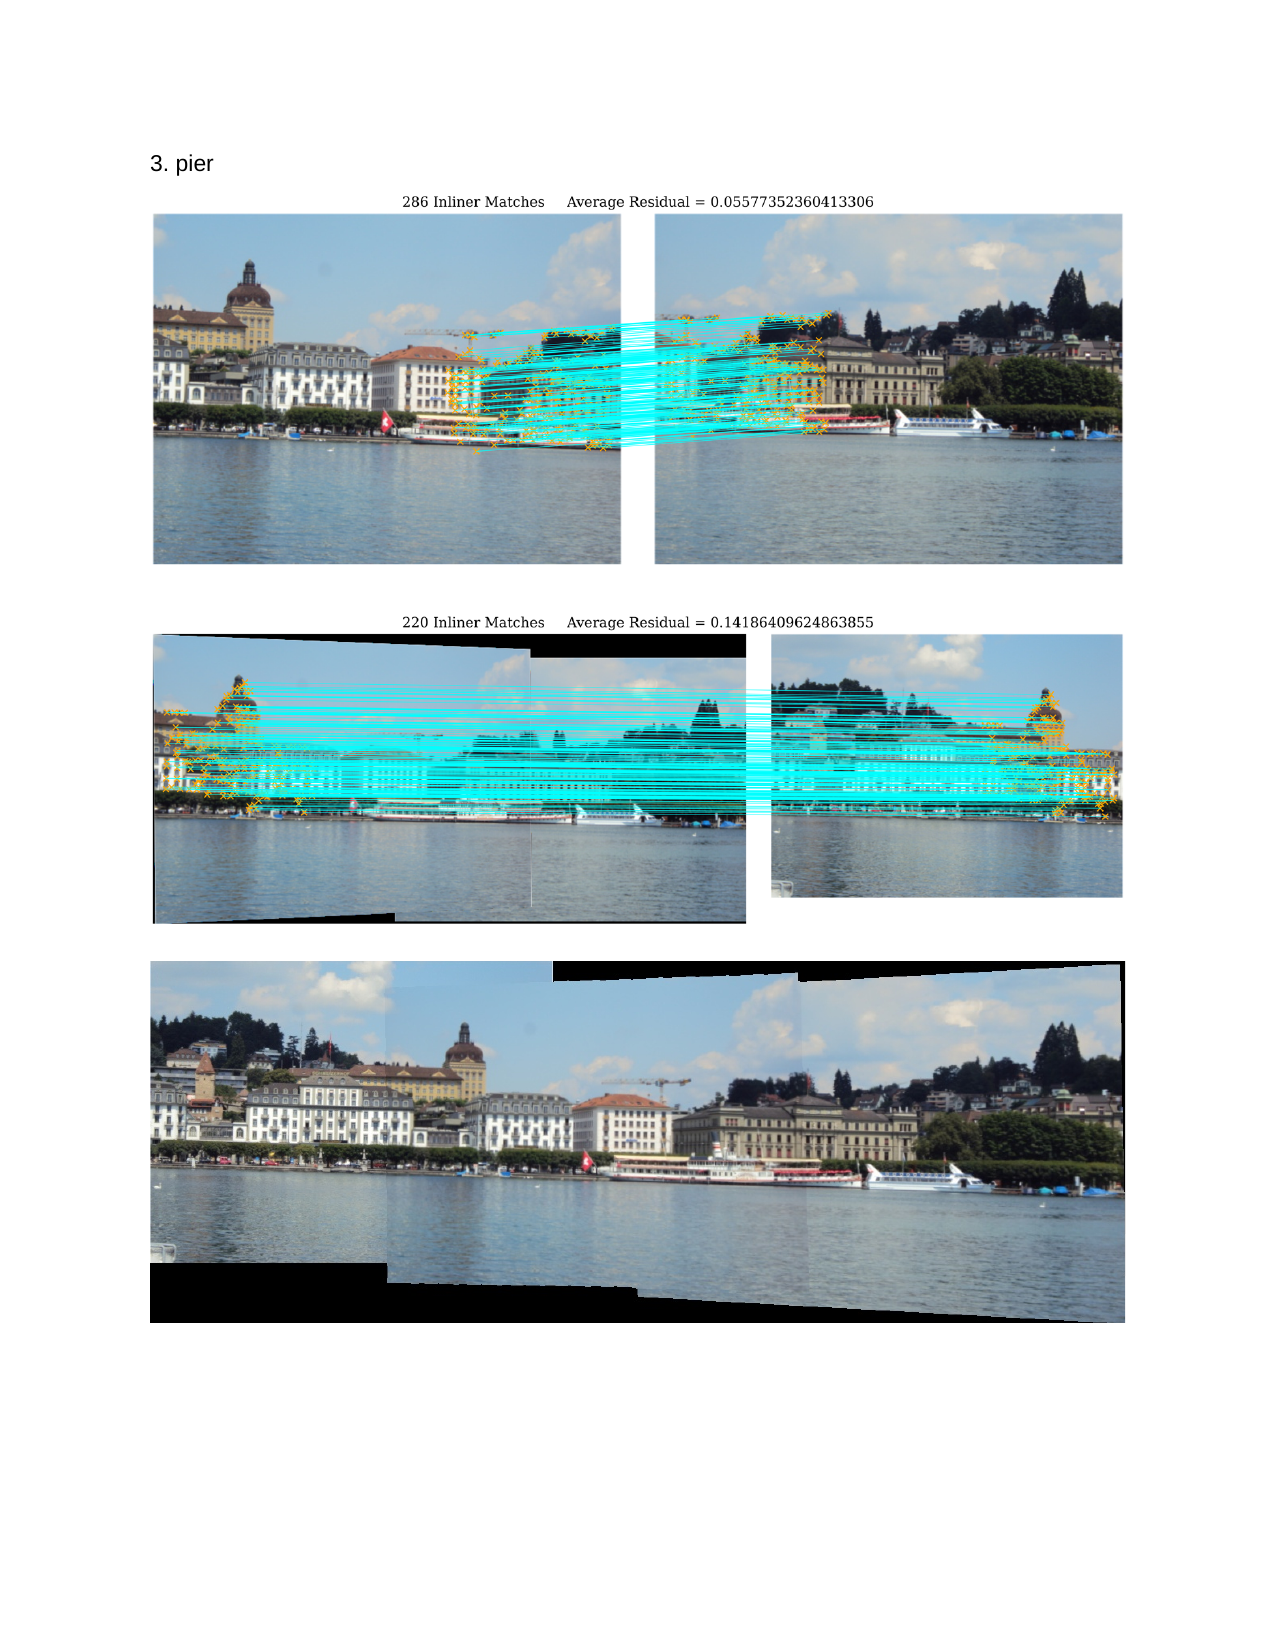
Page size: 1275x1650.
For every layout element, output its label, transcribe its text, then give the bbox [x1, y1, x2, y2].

picture [150, 961, 1125, 1323]
picture [150, 599, 1125, 927]
picture [150, 180, 1125, 566]
text 3. pier [150, 150, 1125, 176]
